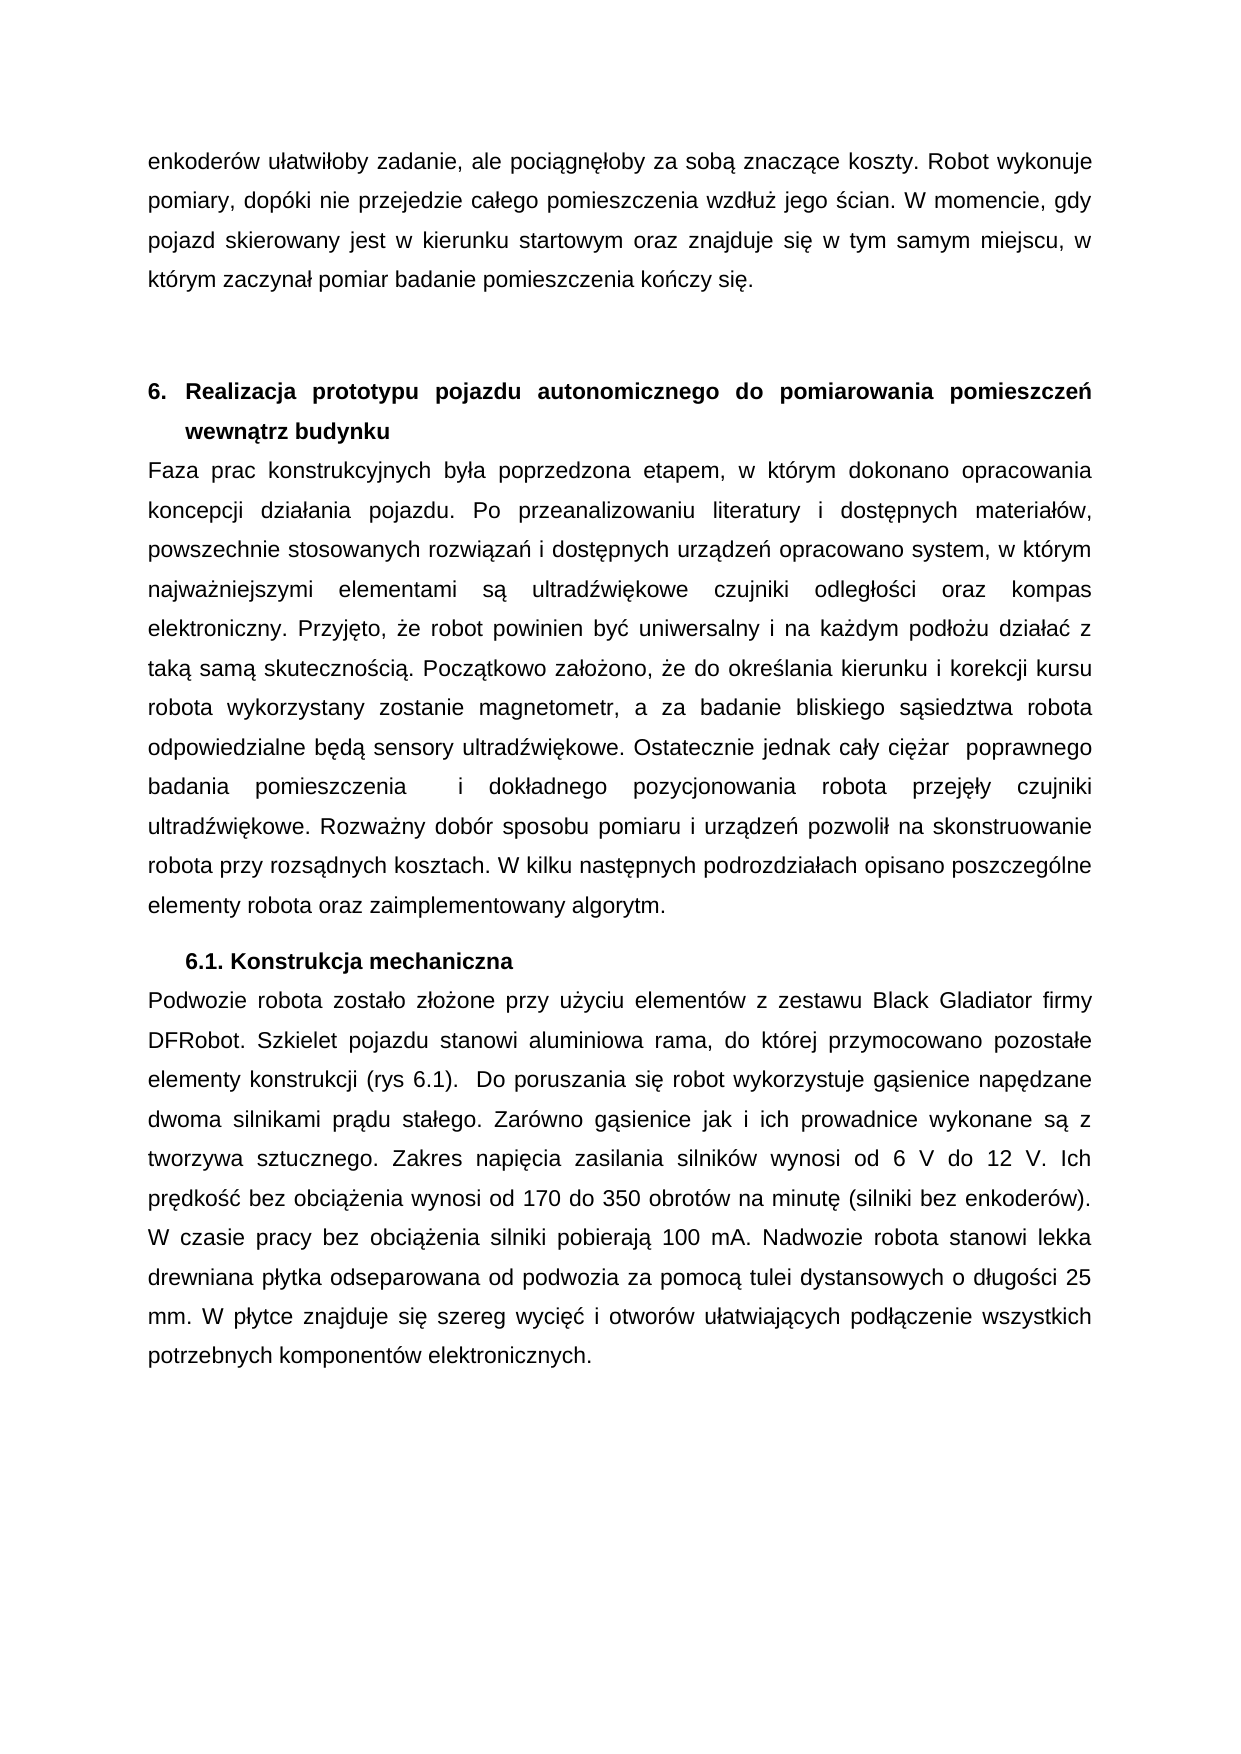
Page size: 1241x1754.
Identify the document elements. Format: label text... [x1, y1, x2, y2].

text Faza prac konstrukcyjnych była poprzedzona etapem, w którym dokonano opracowania koncepcji działania pojazdu. Po przeanalizowaniu literatury i dostępnych materiałów, powszechnie stosowanych rozwiązań i dostępnych urządzeń opracowano system, w którym najważniejszymi elementami są ultradźwiękowe czujniki odległości oraz kompas elektroniczny. Przyjęto, że robot powinien być uniwersalny i na każdym podłożu działać z taką samą skutecznością. Początkowo założono, że do określania kierunku i korekcji kursu robota wykorzystany zostanie magnetometr, a za badanie bliskiego sąsiedztwa robota odpowiedzialne będą sensory ultradźwiękowe. Ostatecznie jednak cały ciężar poprawnego badania pomieszczenia i dokładnego pozycjonowania robota przejęły czujniki ultradźwiękowe. Rozważny dobór sposobu pomiaru i urządzeń pozwolił na skonstruowanie robota przy rozsądnych kosztach. W kilku następnych podrozdziałach opisano poszczególne elementy robota oraz zaimplementowany algorytm. [148, 457, 1093, 918]
text Podwozie robota zostało złożone przy użyciu elementów z zestawu Black Gladiator firmy DFRobot. Szkielet pojazdu stanowi aluminiowa rama, do której przymocowano pozostałe elementy konstrukcji (rys 6.1). Do poruszania się robot wykorzystuje gąsienice napędzane dwoma silnikami prądu stałego. Zarówno gąsienice jak i ich prowadnice wykonane są z tworzywa sztucznego. Zakres napięcia zasilania silników wynosi od 6 V do 12 V. Ich prędkość bez obciążenia wynosi od 170 do 350 obrotów na minutę (silniki bez enkoderów). W czasie pracy bez obciążenia silniki pobierają 100 mA. Nadwozie robota stanowi lekka drewniana płytka odseparowana od podwozia za pomocą tulei dystansowych o długości 25 mm. W płytce znajduje się szereg wycięć i otworów ułatwiających podłączenie wszystkich potrzebnych komponentów elektronicznych. [148, 987, 1093, 1369]
subtitle Konstrukcja mechaniczna [185, 948, 1093, 974]
subtitle Realizacja prototypu pojazdu autonomicznego do pomiarowania pomieszczeń wewnątrz budynku [148, 378, 1093, 444]
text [148, 148, 1093, 292]
